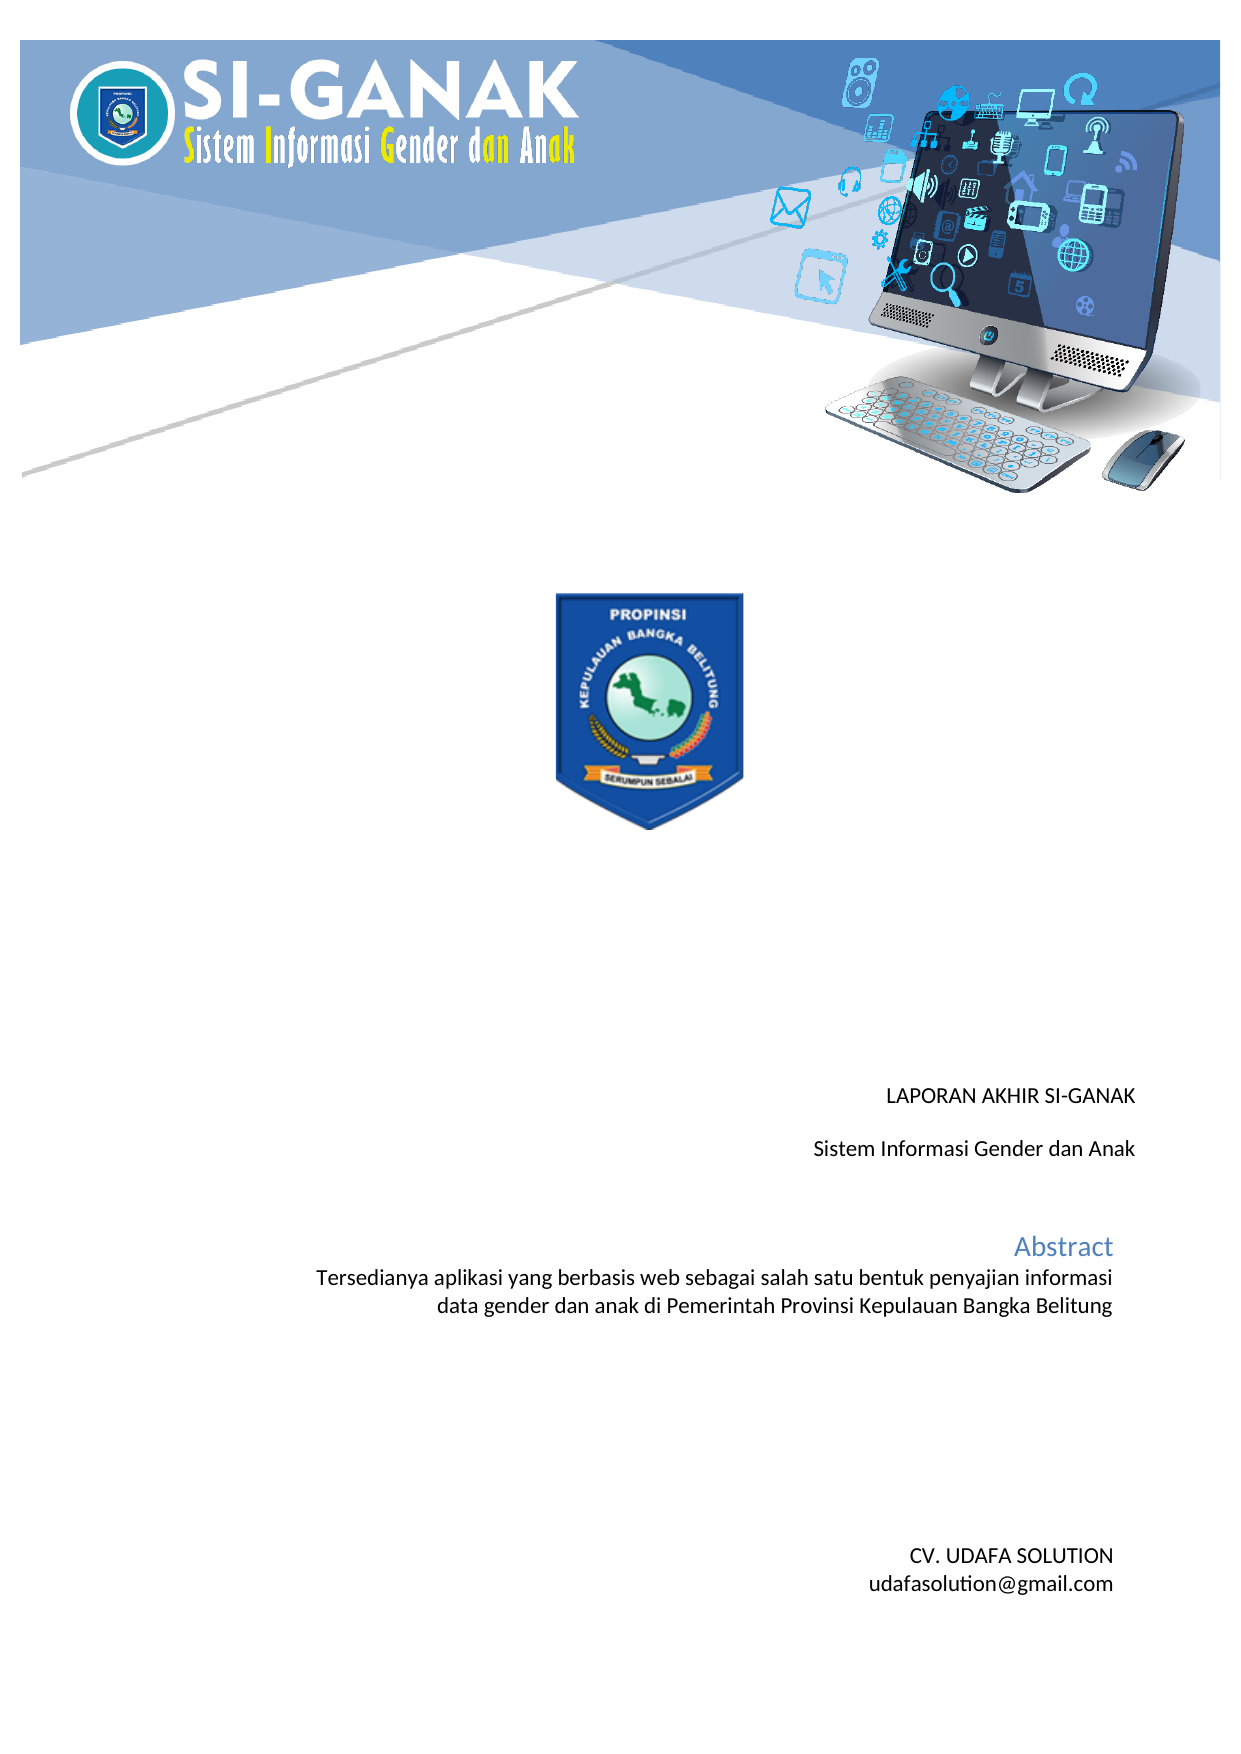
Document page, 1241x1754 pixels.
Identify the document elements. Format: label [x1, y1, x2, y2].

picture [20, 40, 1221, 514]
picture [555, 593, 744, 830]
